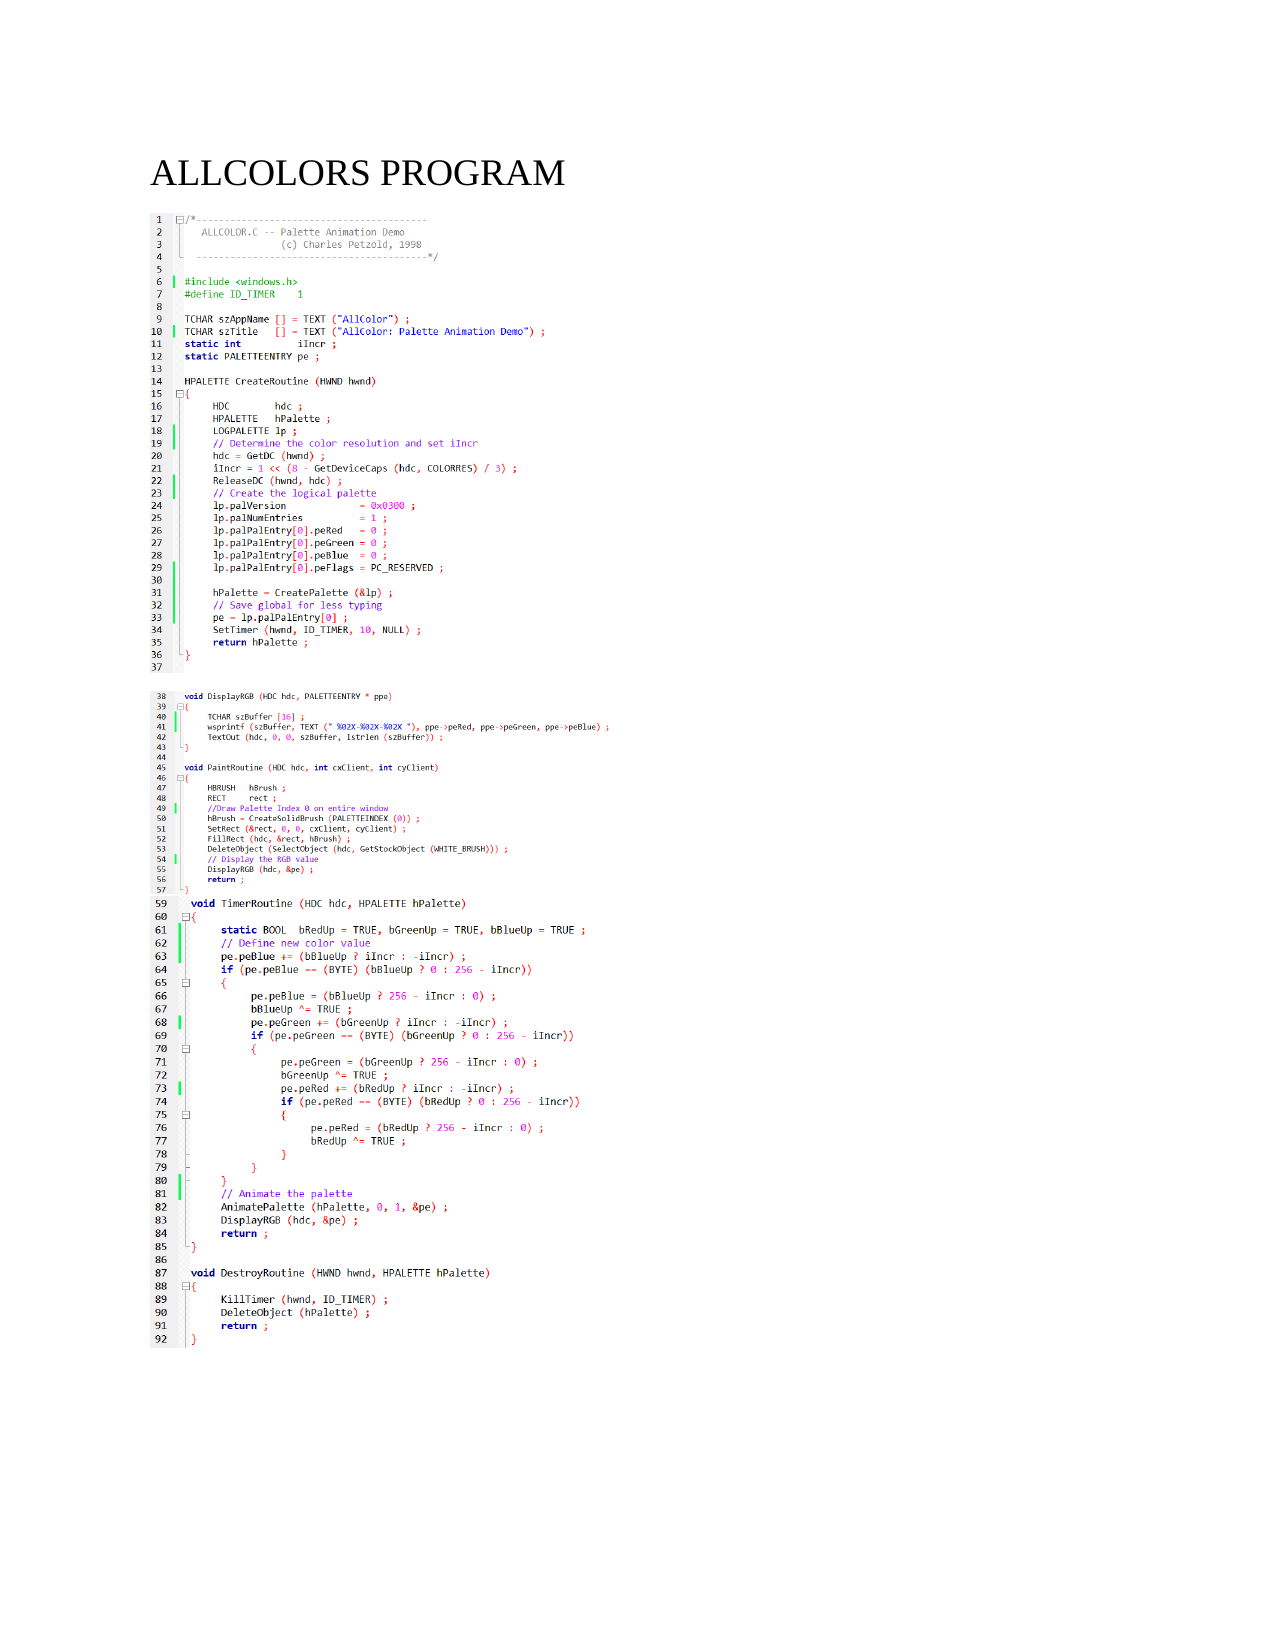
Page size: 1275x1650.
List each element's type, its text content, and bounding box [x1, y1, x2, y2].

picture [150, 691, 632, 894]
text ALLCOLORS PROGRAM [150, 150, 1125, 193]
picture [150, 896, 655, 1348]
picture [150, 213, 642, 673]
